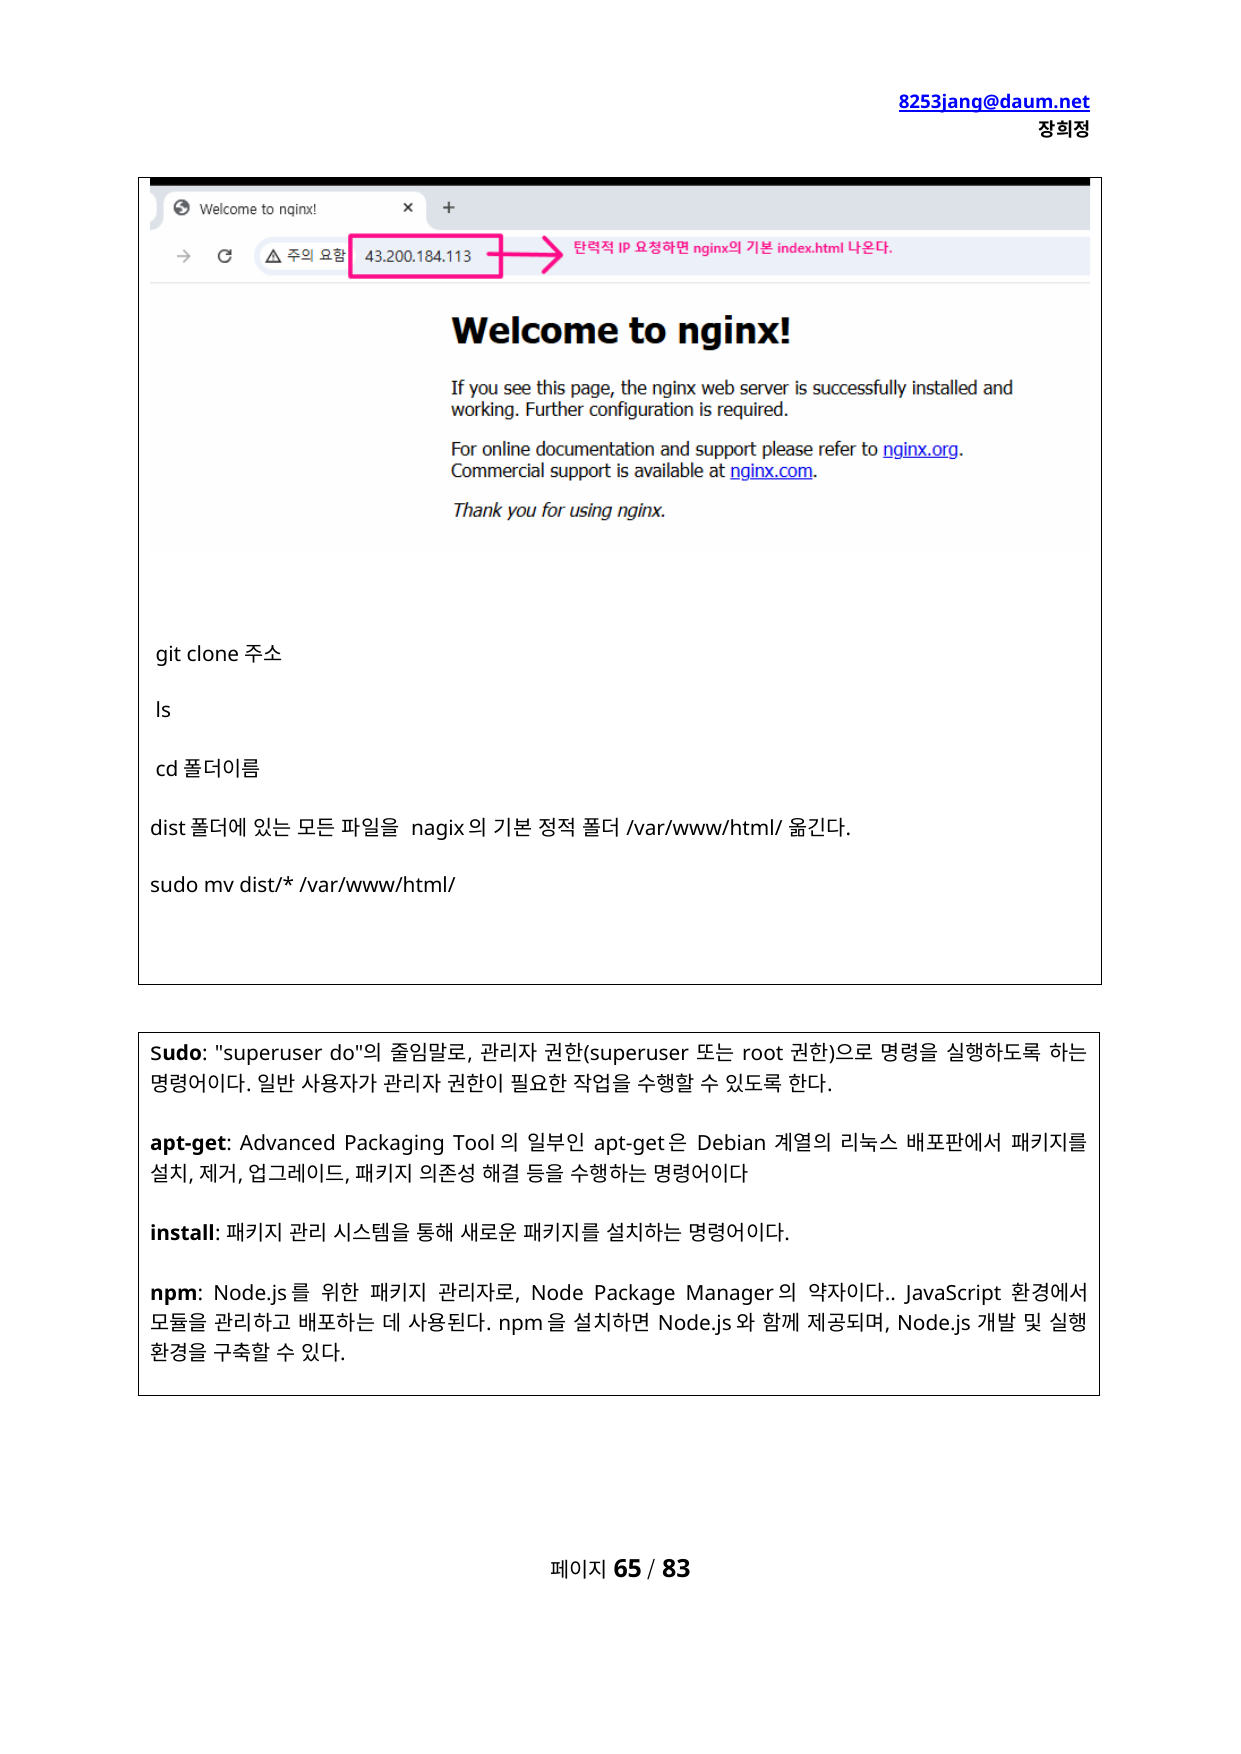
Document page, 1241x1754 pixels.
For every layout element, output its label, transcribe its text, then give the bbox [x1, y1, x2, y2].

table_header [139, 178, 1101, 984]
table_header sudo: "superuser do"의 줄임말로, 관리자 권한(superuser 또는 root 권한)으로 명령을 실행하도록 하는 명령어이다. 일반 사용자가 관리자 권한이 필요한 작업을 수행할 수 있도록 한다. apt-get: Advanced Packaging Tool의 일부인 apt-get은 Debian 계열의 리눅스 배포판에서 패키지를 설치, 제거, 업그레이드, 패키지 의존성 해결 등을 수행하는 명령어이다 install: 패키지 관리 시스템을 통해 새로운 패키지를 설치하는 명령어이다. npm: Node.js를 위한 패키지 관리자로, Node Package Manager의 약자이다.. JavaScript 환경에서 모듈을 관리하고 배포하는 데 사용된다. npm을 설치하면 Node.js와 함께 제공되며, Node.js 개발 및 실행 환경을 구축할 수 있다. [139, 1033, 1099, 1395]
picture [150, 178, 1091, 552]
